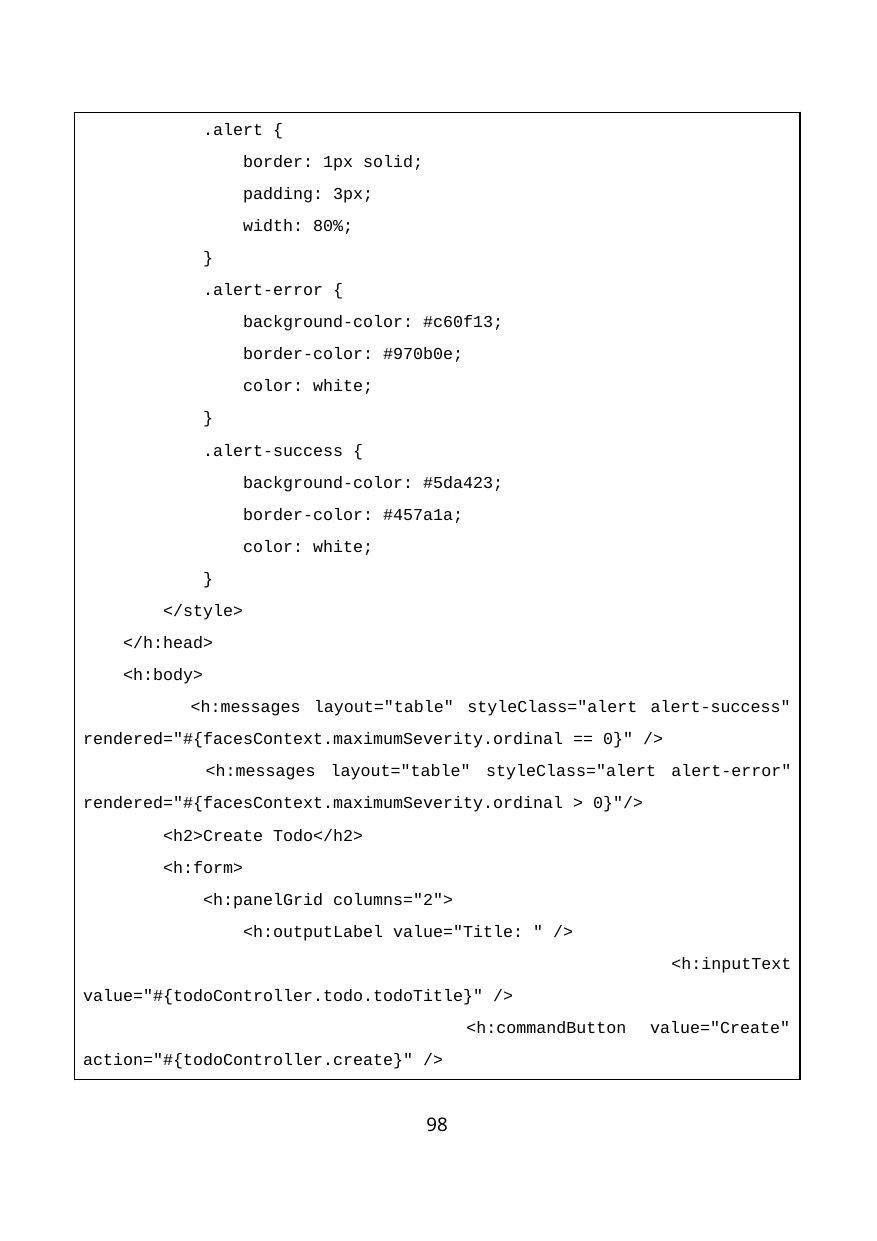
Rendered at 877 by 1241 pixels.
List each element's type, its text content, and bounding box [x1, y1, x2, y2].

text padding: 3px; [83, 179, 791, 211]
text color: white; [83, 532, 791, 564]
text background-color: #c60f13; [83, 307, 791, 339]
text width: 80%; [83, 211, 791, 243]
text <h:panelGrid columns="2"> [83, 885, 791, 917]
text <h:messages layout="table" styleClass="alert alert-success" rendered="#{facesContext.maximumSeverity.ordinal == 0}" /> [83, 692, 791, 756]
text .alert-success { [83, 436, 791, 468]
text </style> [83, 596, 791, 628]
text <h:form> [83, 853, 791, 885]
text color: white; [83, 371, 791, 403]
text <h2>Create Todo</h2> [83, 821, 791, 853]
text <h:inputText value="#{todoController.todo.todoTitle}" /> [83, 949, 791, 1010]
text } [83, 403, 791, 436]
text border-color: #457a1a; [83, 500, 791, 532]
text <h:messages layout="table" styleClass="alert alert-error" rendered="#{facesContext.maximumSeverity.ordinal > 0}"/> [83, 756, 791, 821]
text .alert-error { [83, 275, 791, 307]
text border-color: #970b0e; [83, 339, 791, 371]
text background-color: #5da423; [83, 468, 791, 500]
text <h:outputLabel value="Title: " /> [83, 917, 791, 949]
text <h:commandButton value="Create" action="#{todoController.create}" /> [75, 1010, 799, 1079]
text .alert { [75, 113, 799, 147]
text } [83, 243, 791, 275]
text <h:body> [83, 660, 791, 692]
text border: 1px solid; [83, 147, 791, 179]
text } [83, 564, 791, 596]
text </h:head> [83, 628, 791, 660]
